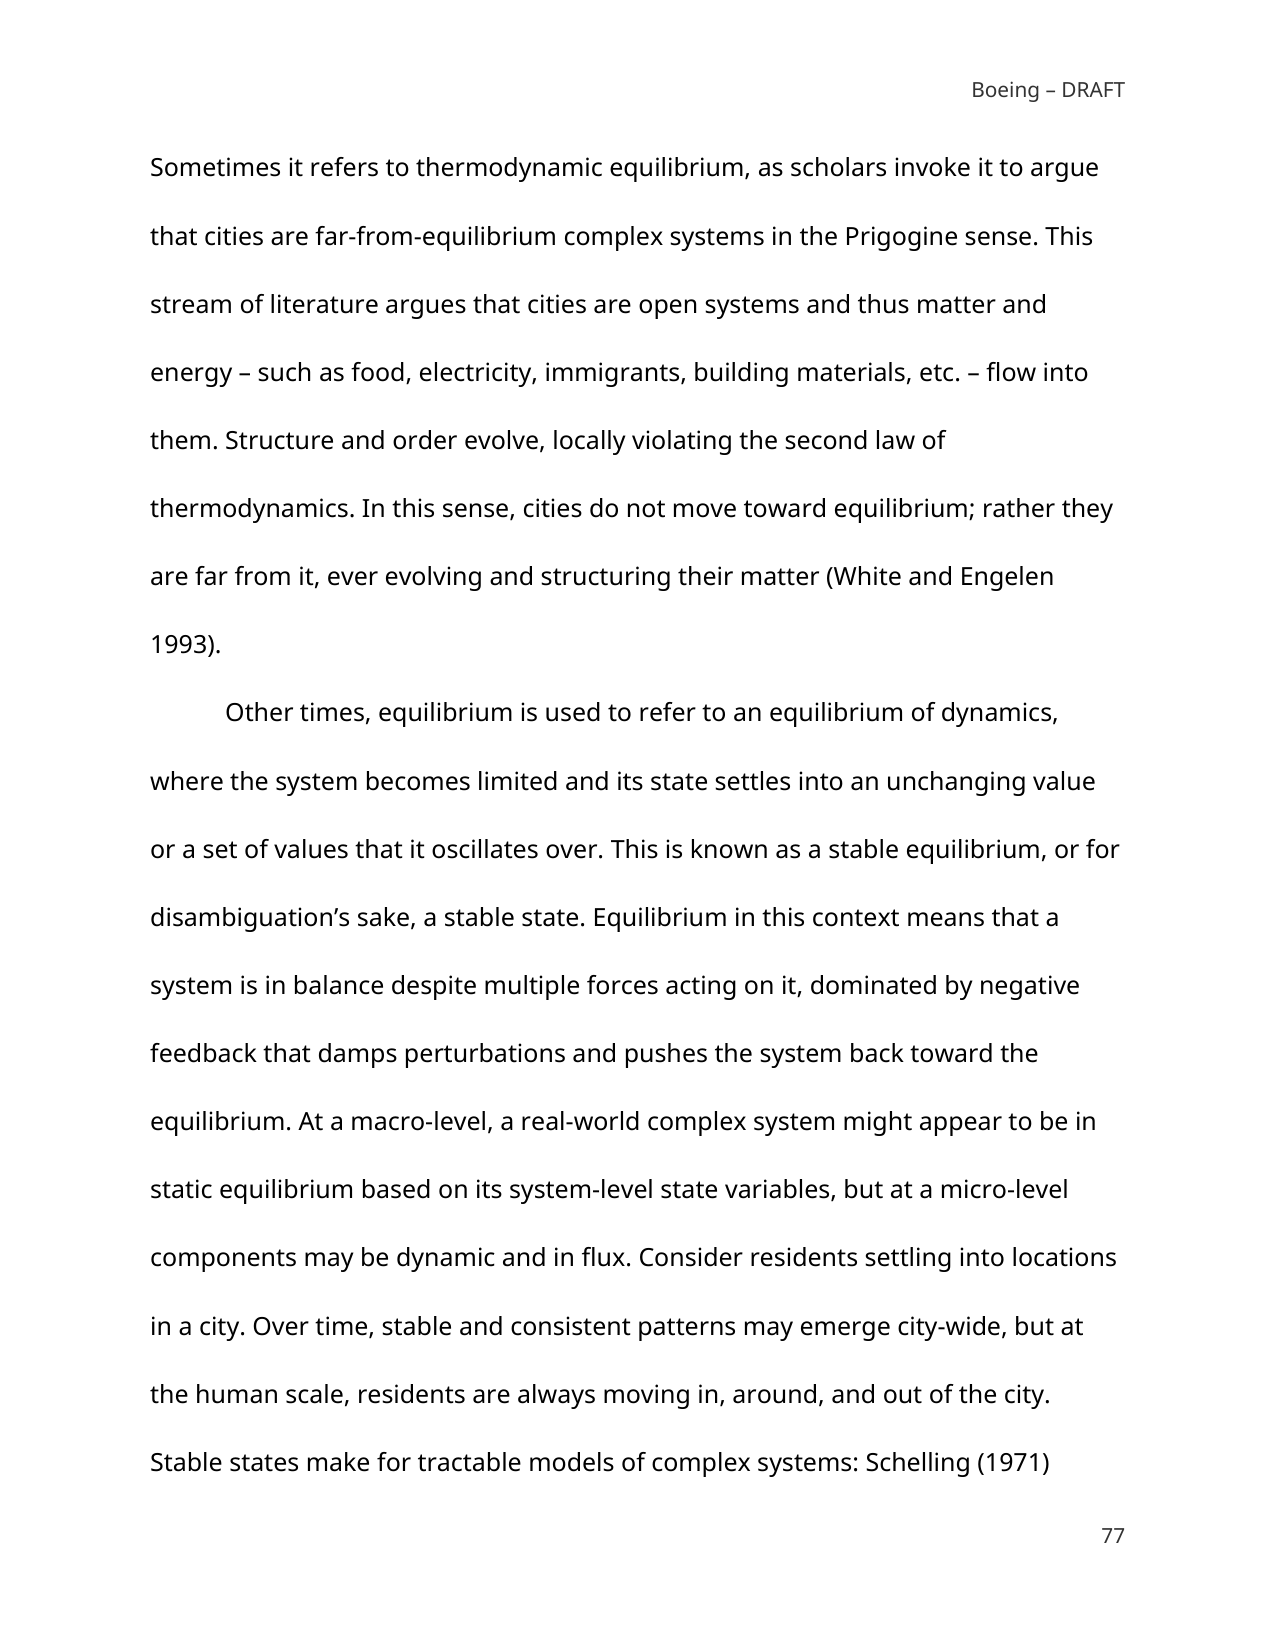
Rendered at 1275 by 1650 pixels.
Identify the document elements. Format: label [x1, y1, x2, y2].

text [150, 150, 1125, 661]
text [150, 695, 1125, 1478]
